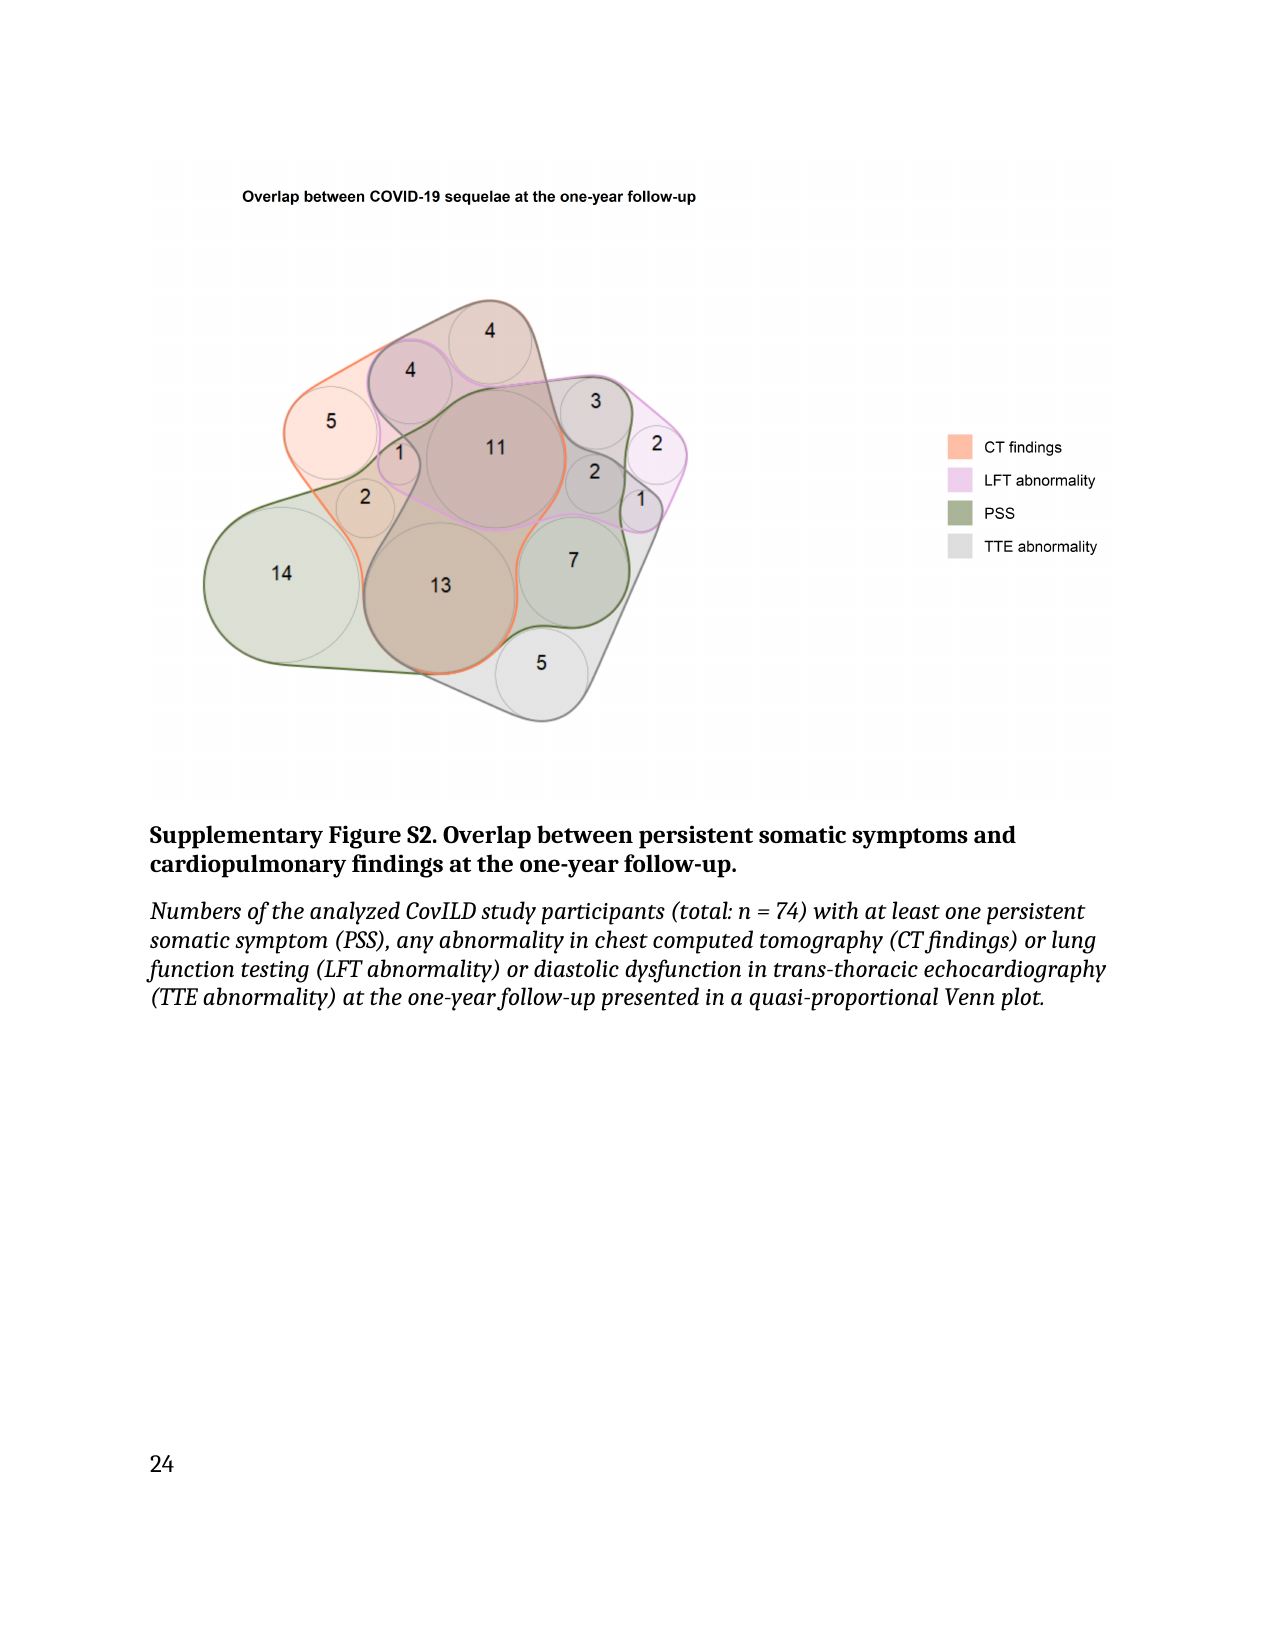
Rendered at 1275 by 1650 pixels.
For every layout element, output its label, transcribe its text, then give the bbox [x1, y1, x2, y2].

picture [150, 150, 1125, 800]
text Supplementary Figure S2. Overlap between persistent somatic symptoms and cardiopulmonary findings at the one-year follow-up. [150, 821, 1125, 878]
text Numbers of the analyzed CovILD study participants (total: n = 74) with at least one persistent somatic symptom (PSS), any abnormality in chest computed tomography (CT findings) or lung function testing (LFT abnormality) or diastolic dysfunction in trans-thoracic echocardiography (TTE abnormality) at the one-year follow-up presented in a quasi-proportional Venn plot. [150, 897, 1125, 1012]
